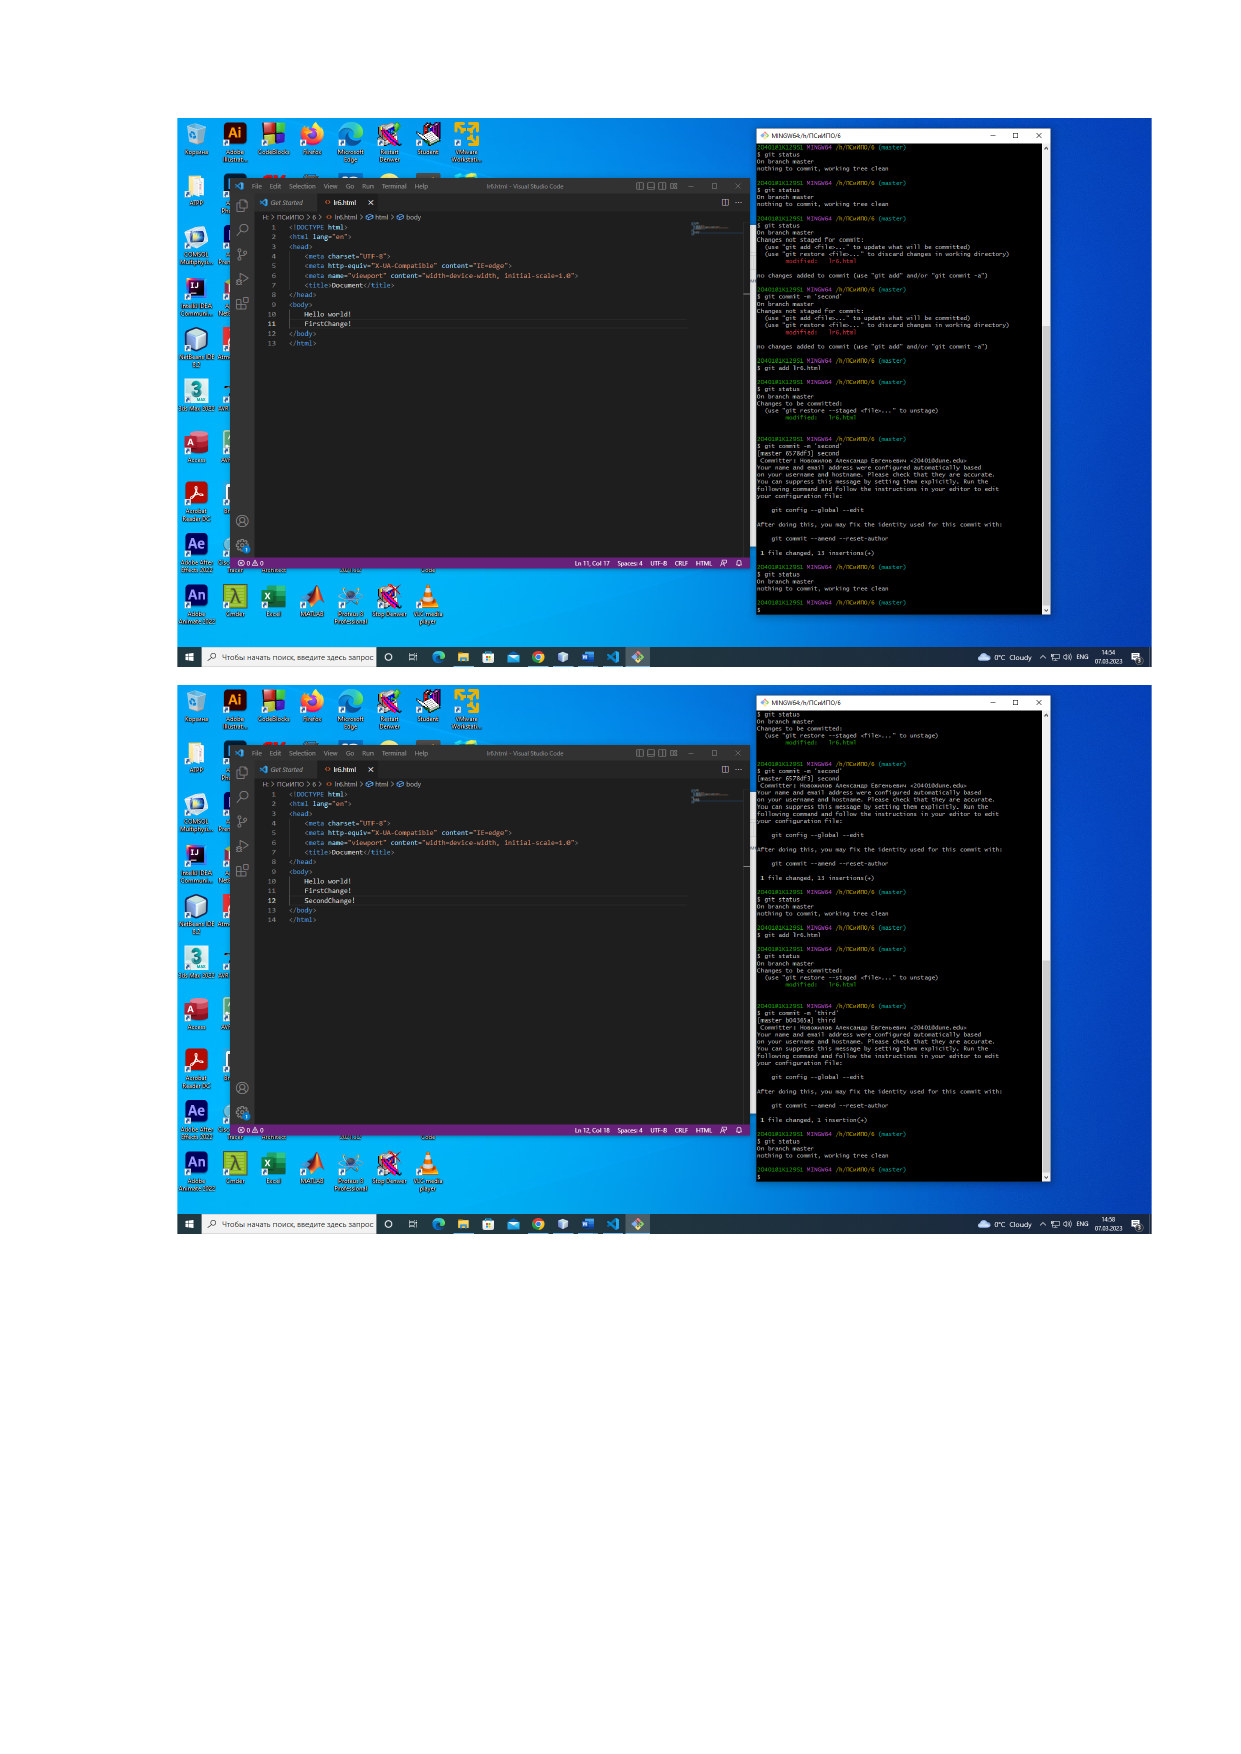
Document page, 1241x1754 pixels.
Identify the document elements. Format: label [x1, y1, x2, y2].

picture [185, 794, 207, 815]
picture [301, 123, 323, 145]
picture [185, 895, 207, 918]
picture [301, 587, 322, 608]
picture [224, 123, 246, 145]
picture [185, 534, 207, 556]
picture [185, 328, 207, 351]
picture [383, 156, 398, 161]
picture [185, 227, 207, 248]
picture [185, 1049, 207, 1072]
picture [224, 1152, 247, 1175]
picture [262, 1153, 285, 1175]
picture [185, 585, 207, 608]
picture [224, 690, 246, 712]
picture [185, 743, 203, 764]
picture [262, 586, 285, 608]
picture [398, 157, 416, 166]
picture [185, 279, 206, 299]
picture [185, 379, 208, 402]
picture [346, 1159, 356, 1168]
picture [224, 585, 247, 608]
picture [185, 1152, 207, 1175]
picture [185, 1101, 207, 1123]
picture [398, 724, 416, 733]
picture [262, 123, 285, 145]
picture [185, 482, 207, 505]
picture [339, 118, 362, 145]
picture [301, 1154, 322, 1175]
picture [185, 846, 206, 866]
picture [378, 1152, 397, 1175]
picture [185, 176, 203, 197]
picture [417, 1153, 438, 1175]
picture [177, 685, 1152, 1234]
picture [185, 999, 207, 1021]
picture [185, 432, 207, 454]
picture [177, 118, 1152, 667]
picture [378, 585, 397, 608]
picture [383, 723, 398, 728]
picture [185, 946, 208, 969]
picture [339, 685, 362, 712]
picture [417, 586, 438, 608]
picture [188, 124, 205, 144]
picture [346, 592, 356, 601]
picture [188, 691, 205, 711]
picture [262, 690, 285, 712]
picture [301, 690, 323, 712]
